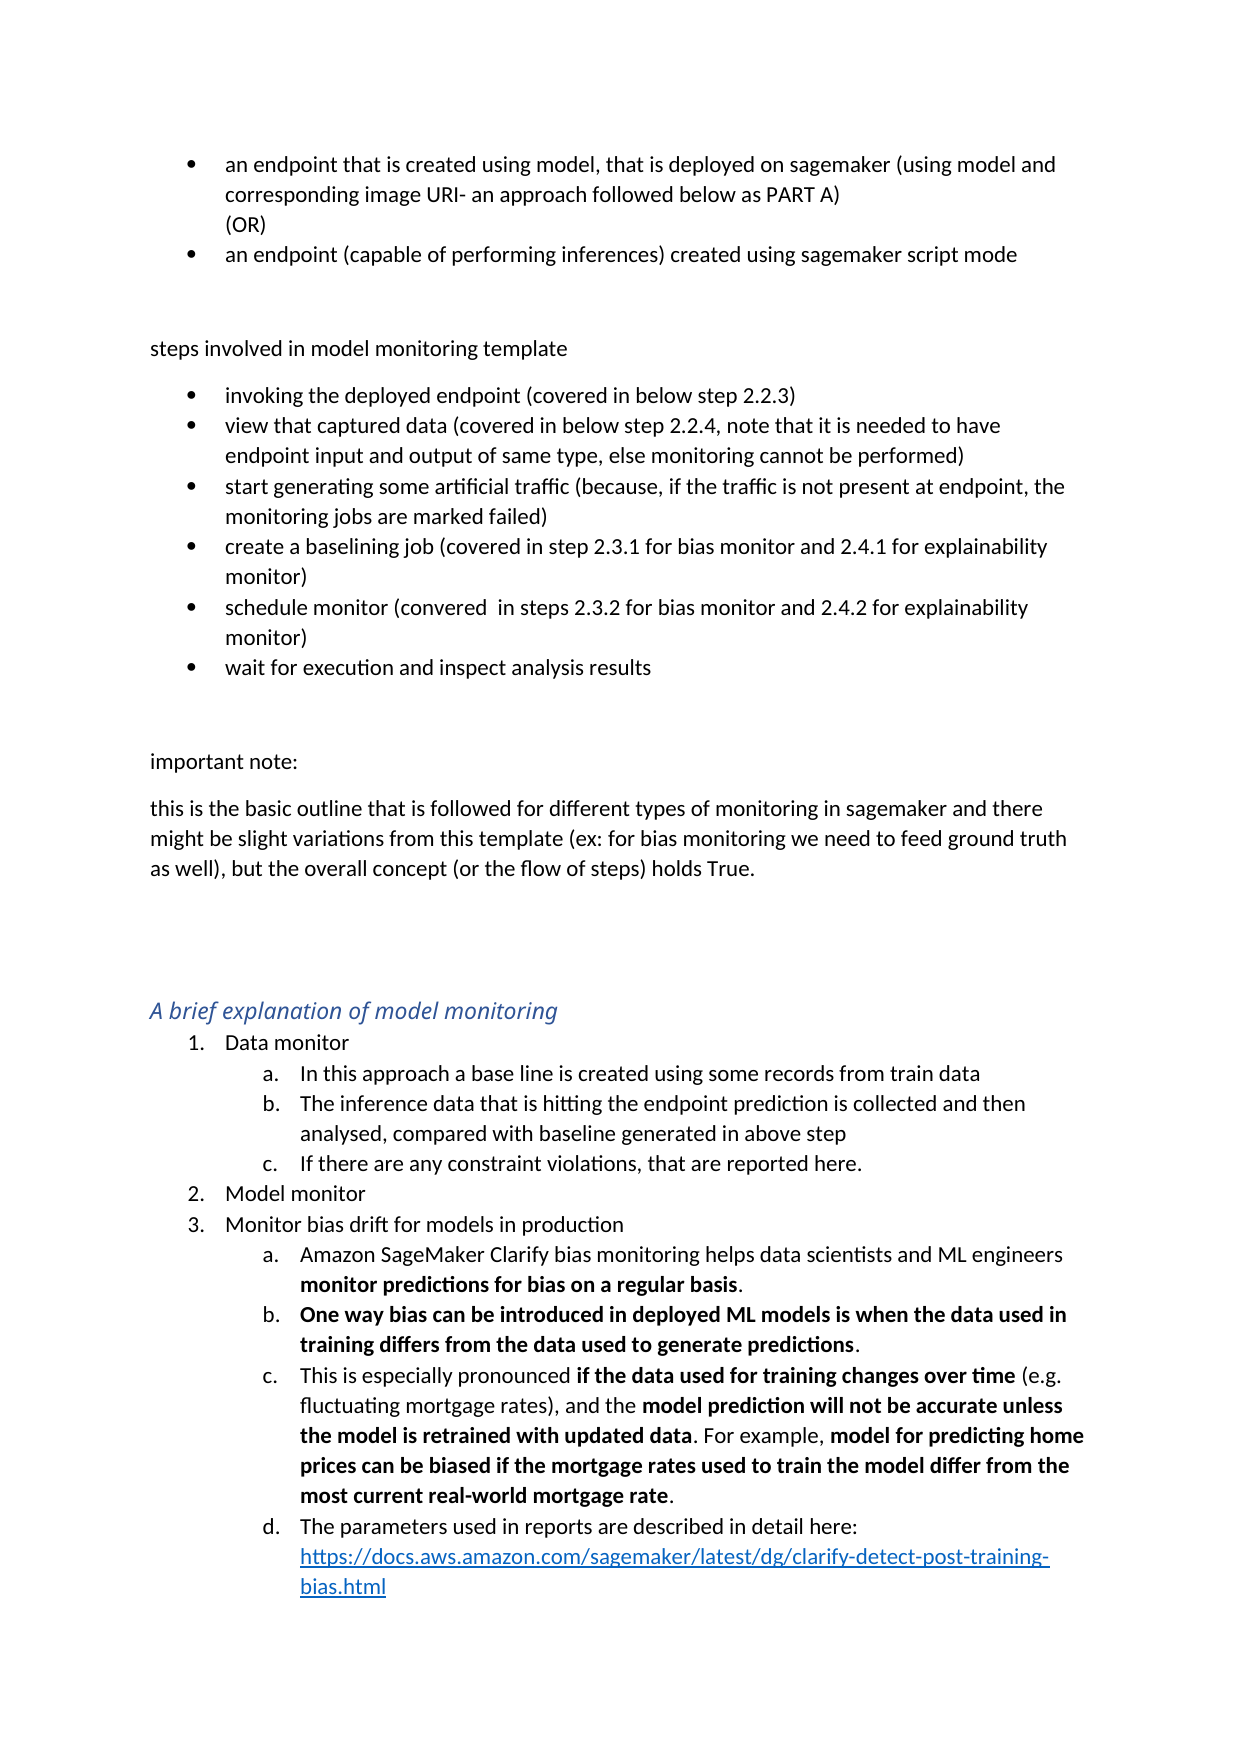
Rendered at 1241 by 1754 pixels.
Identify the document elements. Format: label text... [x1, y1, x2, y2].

list One way bias can be introduced in deployed ML models is when the data used in training differs from the data used to generate predictions. [262, 1300, 1090, 1359]
list The inference data that is hitting the endpoint prediction is collected and then analysed, compared with baseline generated in above step [262, 1089, 1090, 1147]
list If there are any constraint violations, that are reported here. [262, 1149, 1090, 1177]
list view that captured data (covered in below step 2.2.4, note that it is needed to have endpoint input and output of same type, else monitoring cannot be performed) [187, 411, 1090, 470]
list Monitor bias drift for models in production [187, 1210, 1090, 1238]
text this is the basic outline that is followed for different types of monitoring in sagemaker and there might be slight variations from this template (ex: for bias monitoring we need to feed ground truth as well), but the overall concept (or the flow of steps) holds True. [150, 794, 1090, 882]
text important note: [150, 747, 1090, 775]
subtitle A brief explanation of model monitoring [150, 995, 1090, 1026]
list (OR) [225, 210, 1090, 238]
list In this approach a base line is created using some records from train data [262, 1059, 1090, 1087]
list create a baselining job (covered in step 2.3.1 for bias monitor and 2.4.1 for explainability monitor) [187, 532, 1090, 591]
list an endpoint (capable of performing inferences) created using sagemaker script mode [187, 241, 1090, 269]
list Data monitor [187, 1028, 1090, 1057]
list This is especially pronounced if the data used for training changes over time (e.g. fluctuating mortgage rates), and the model prediction will not be accurate unless the model is retrained with updated data. For example, model for predicting home prices can be biased if the mortgage rates used to train the model differ from the most current real-world mortgage rate. [262, 1361, 1090, 1510]
list The parameters used in reports are described in detail here: https://docs.aws.amazon.com/sagemaker/latest/dg/clarify-detect-post-training-bias.html [262, 1512, 1090, 1600]
list an endpoint that is created using model, that is deployed on sagemaker (using model and corresponding image URI- an approach followed below as PART A) [187, 150, 1090, 208]
list wait for execution and inspect analysis results [187, 653, 1090, 681]
list Amazon SageMaker Clarify bias monitoring helps data scientists and ML engineers monitor predictions for bias on a regular basis. [262, 1240, 1090, 1298]
list schedule monitor (convered in steps 2.3.2 for bias monitor and 2.4.2 for explainability monitor) [187, 593, 1090, 651]
text steps involved in model monitoring template [150, 334, 1090, 362]
list invoking the deployed endpoint (covered in below step 2.2.3) [187, 381, 1090, 409]
list Model monitor [187, 1179, 1090, 1208]
list start generating some artificial traffic (because, if the traffic is not present at endpoint, the monitoring jobs are marked failed) [187, 472, 1090, 530]
